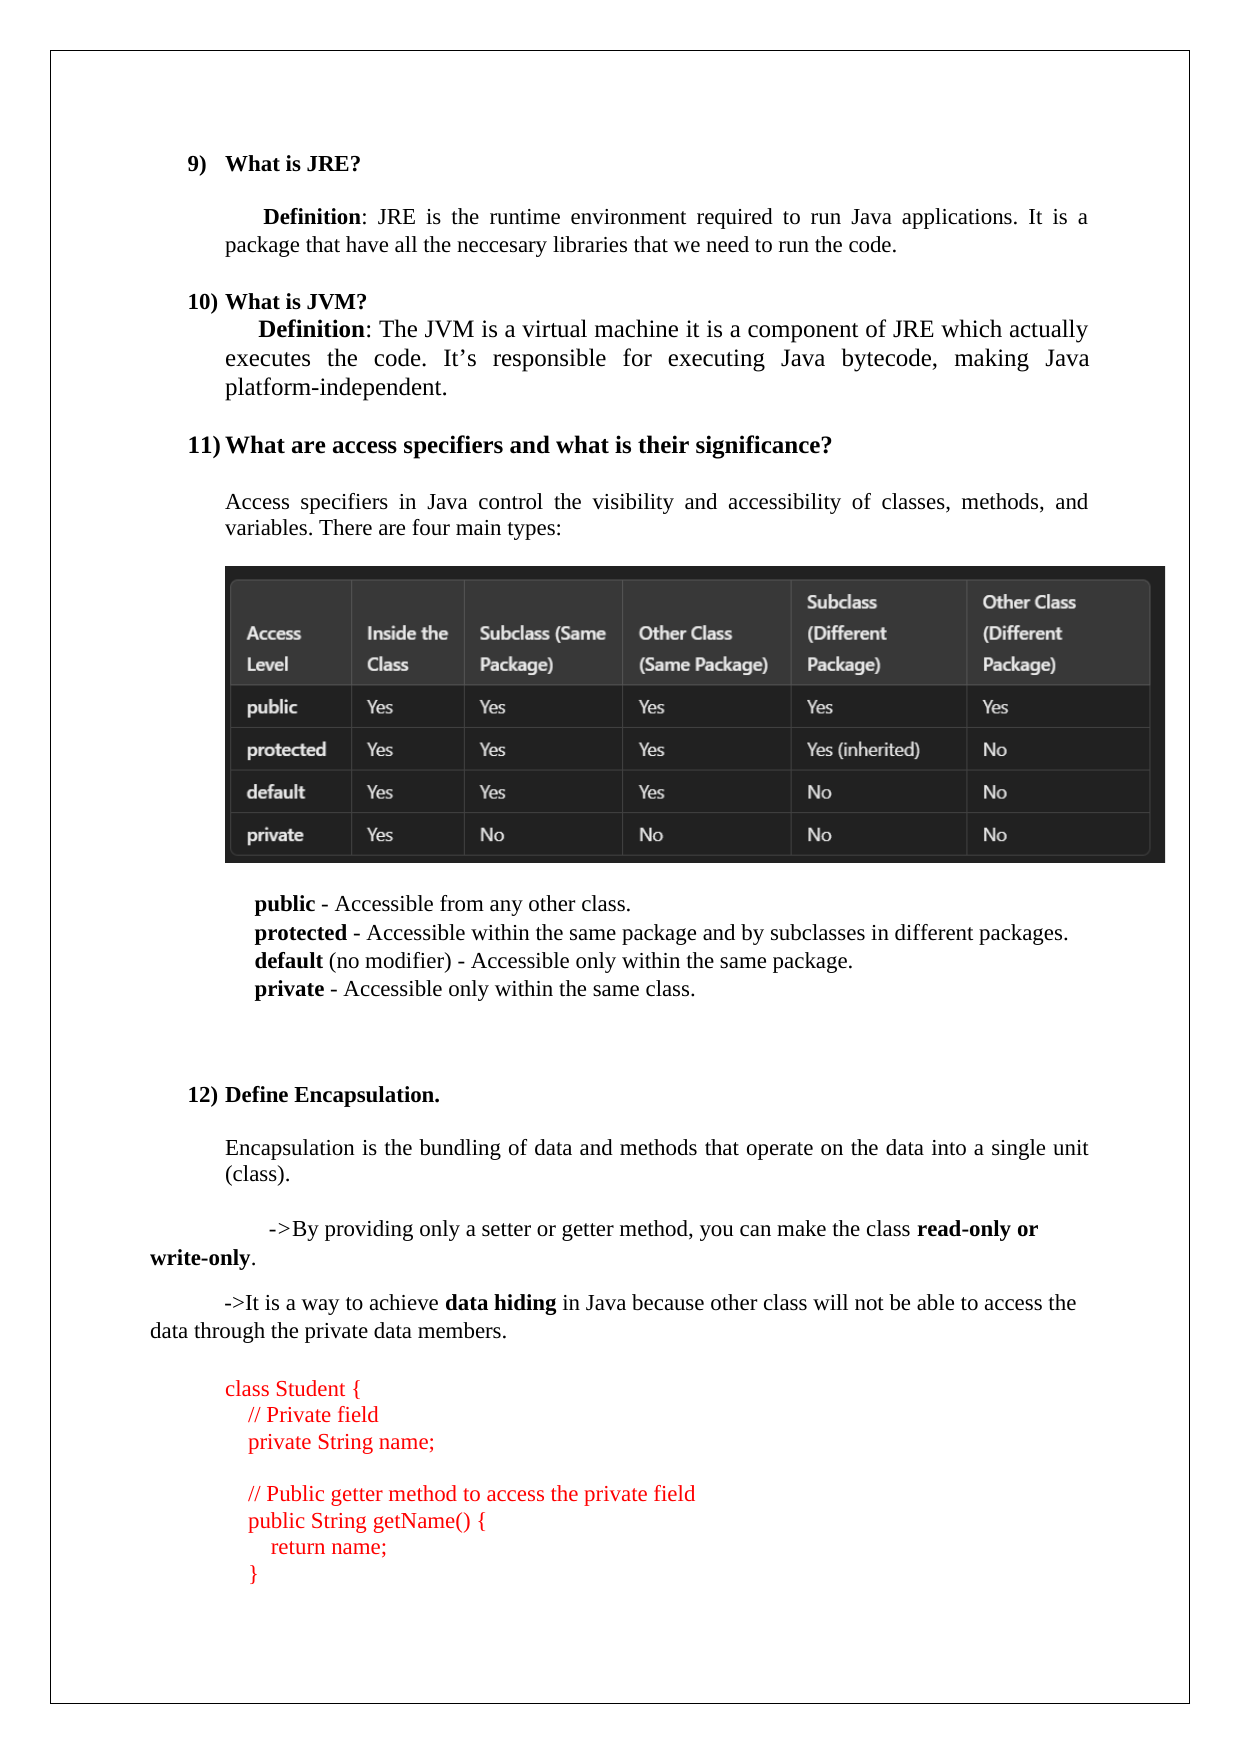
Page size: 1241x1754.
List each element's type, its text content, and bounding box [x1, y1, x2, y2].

list  Definition: JRE is the runtime environment required to run Java applications. It is a package that have all the neccesary libraries that we need to run the code. [225, 203, 1090, 257]
list } [225, 1559, 1090, 1586]
list Encapsulation is the bundling of data and methods that operate on the data into a single unit (class). [225, 1134, 1090, 1186]
list  Definition: The JVM is a virtual machine it is a component of JRE which actually executes the code. It’s responsible for executing Java bytecode, making Java platform-independent. [225, 314, 1090, 401]
list  private - Accessible only within the same class. [225, 976, 1090, 1002]
list public String getName() { [225, 1507, 1090, 1533]
text ->By providing only a setter or getter method, you can make the class read-only or write-only. [150, 1216, 1090, 1270]
text ->It is a way to achieve data hiding in Java because other class will not be able to access the data through the private data members. [150, 1289, 1090, 1344]
list // Private field [225, 1401, 1090, 1428]
list class Student { [225, 1375, 1090, 1401]
list return name; [225, 1533, 1090, 1559]
list What is JVM? [187, 288, 1090, 314]
picture [225, 566, 1166, 863]
list // Public getter method to access the private field [225, 1481, 1090, 1507]
list  default (no modifier) - Accessible only within the same package. [225, 947, 1090, 973]
list What is JRE? [187, 150, 1090, 176]
list Access specifiers in Java control the visibility and accessibility of classes, methods, and variables. There are four main types: [225, 488, 1090, 540]
list Define Encapsulation. [187, 1081, 1090, 1107]
subtitle What are access specifiers and what is their significance? [187, 430, 1090, 458]
list private String name; [225, 1428, 1090, 1454]
list  protected - Accessible within the same package and by subclasses in different packages. [225, 919, 1090, 945]
list  public - Accessible from any other class. [225, 890, 1090, 917]
